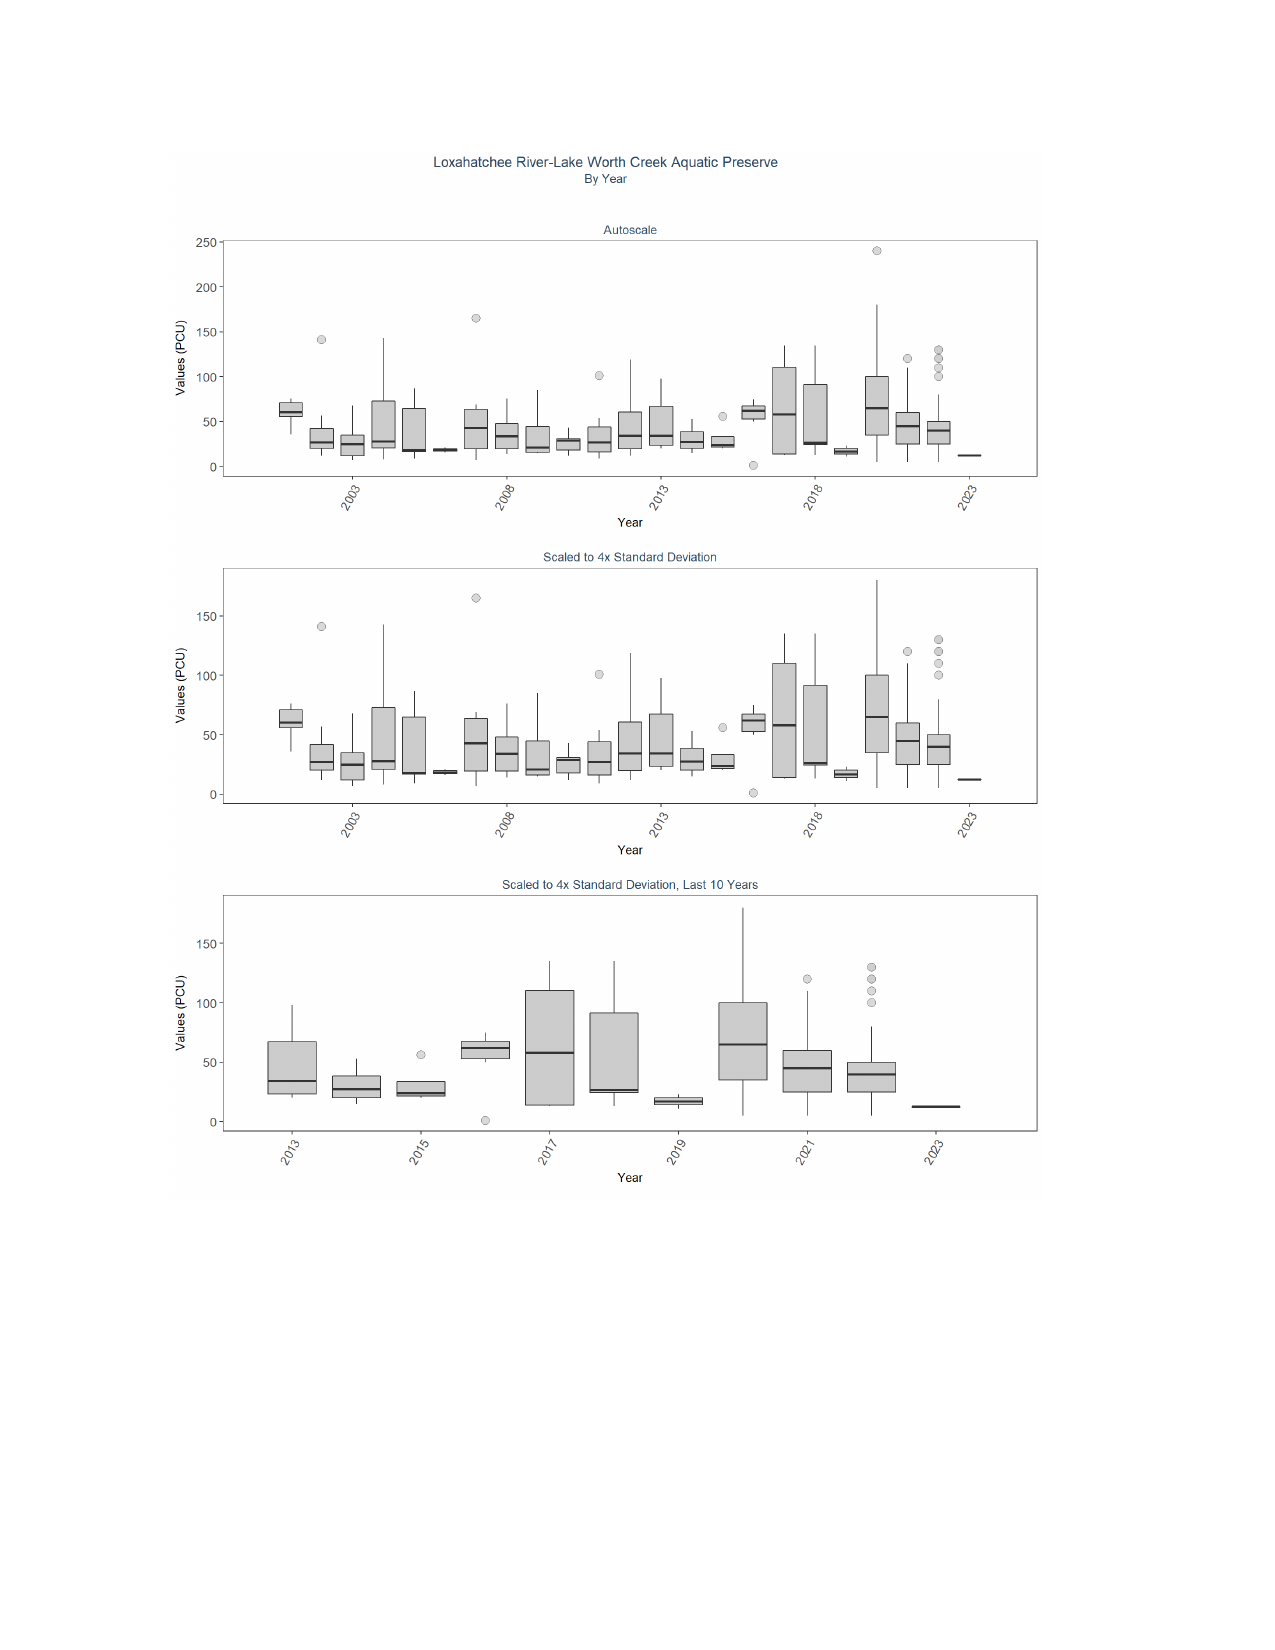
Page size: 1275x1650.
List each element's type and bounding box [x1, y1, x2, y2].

picture [168, 150, 1044, 1200]
